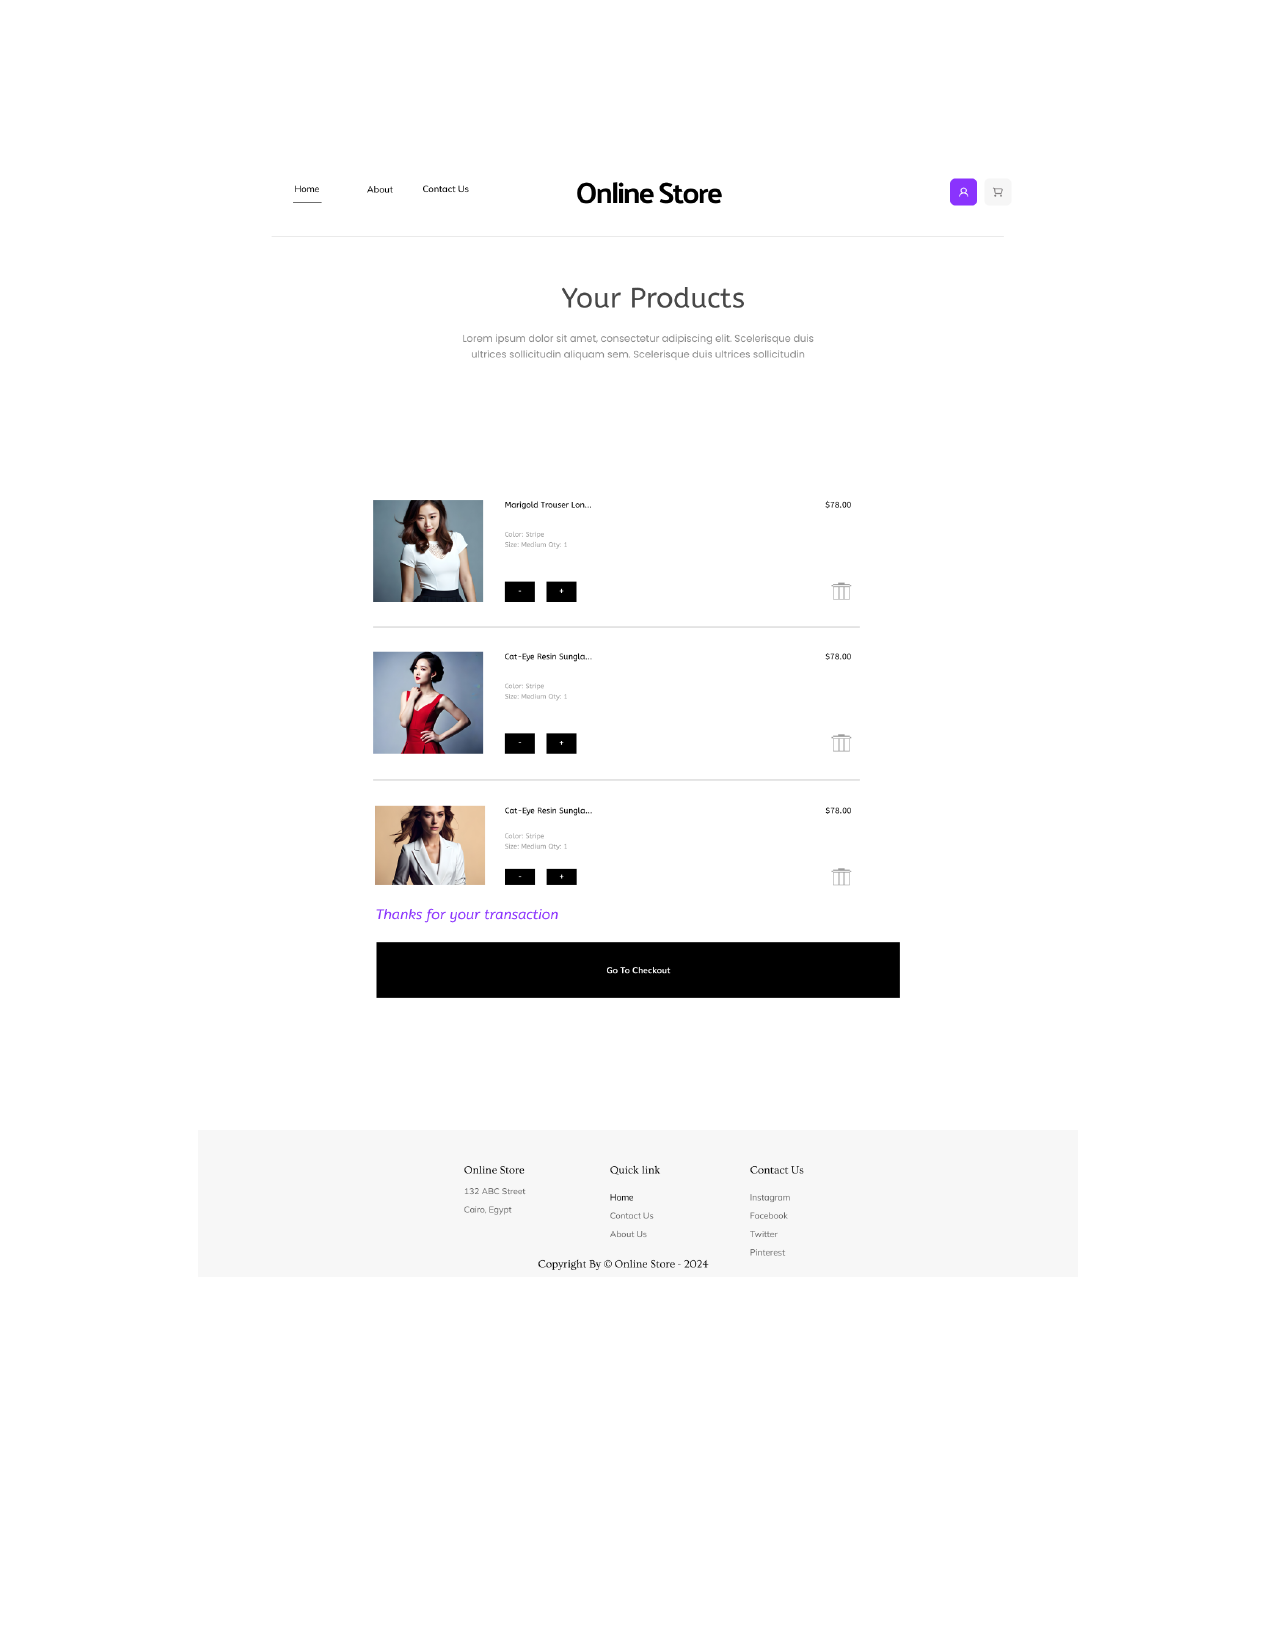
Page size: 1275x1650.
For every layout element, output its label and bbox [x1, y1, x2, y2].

picture [187, 150, 1088, 1277]
